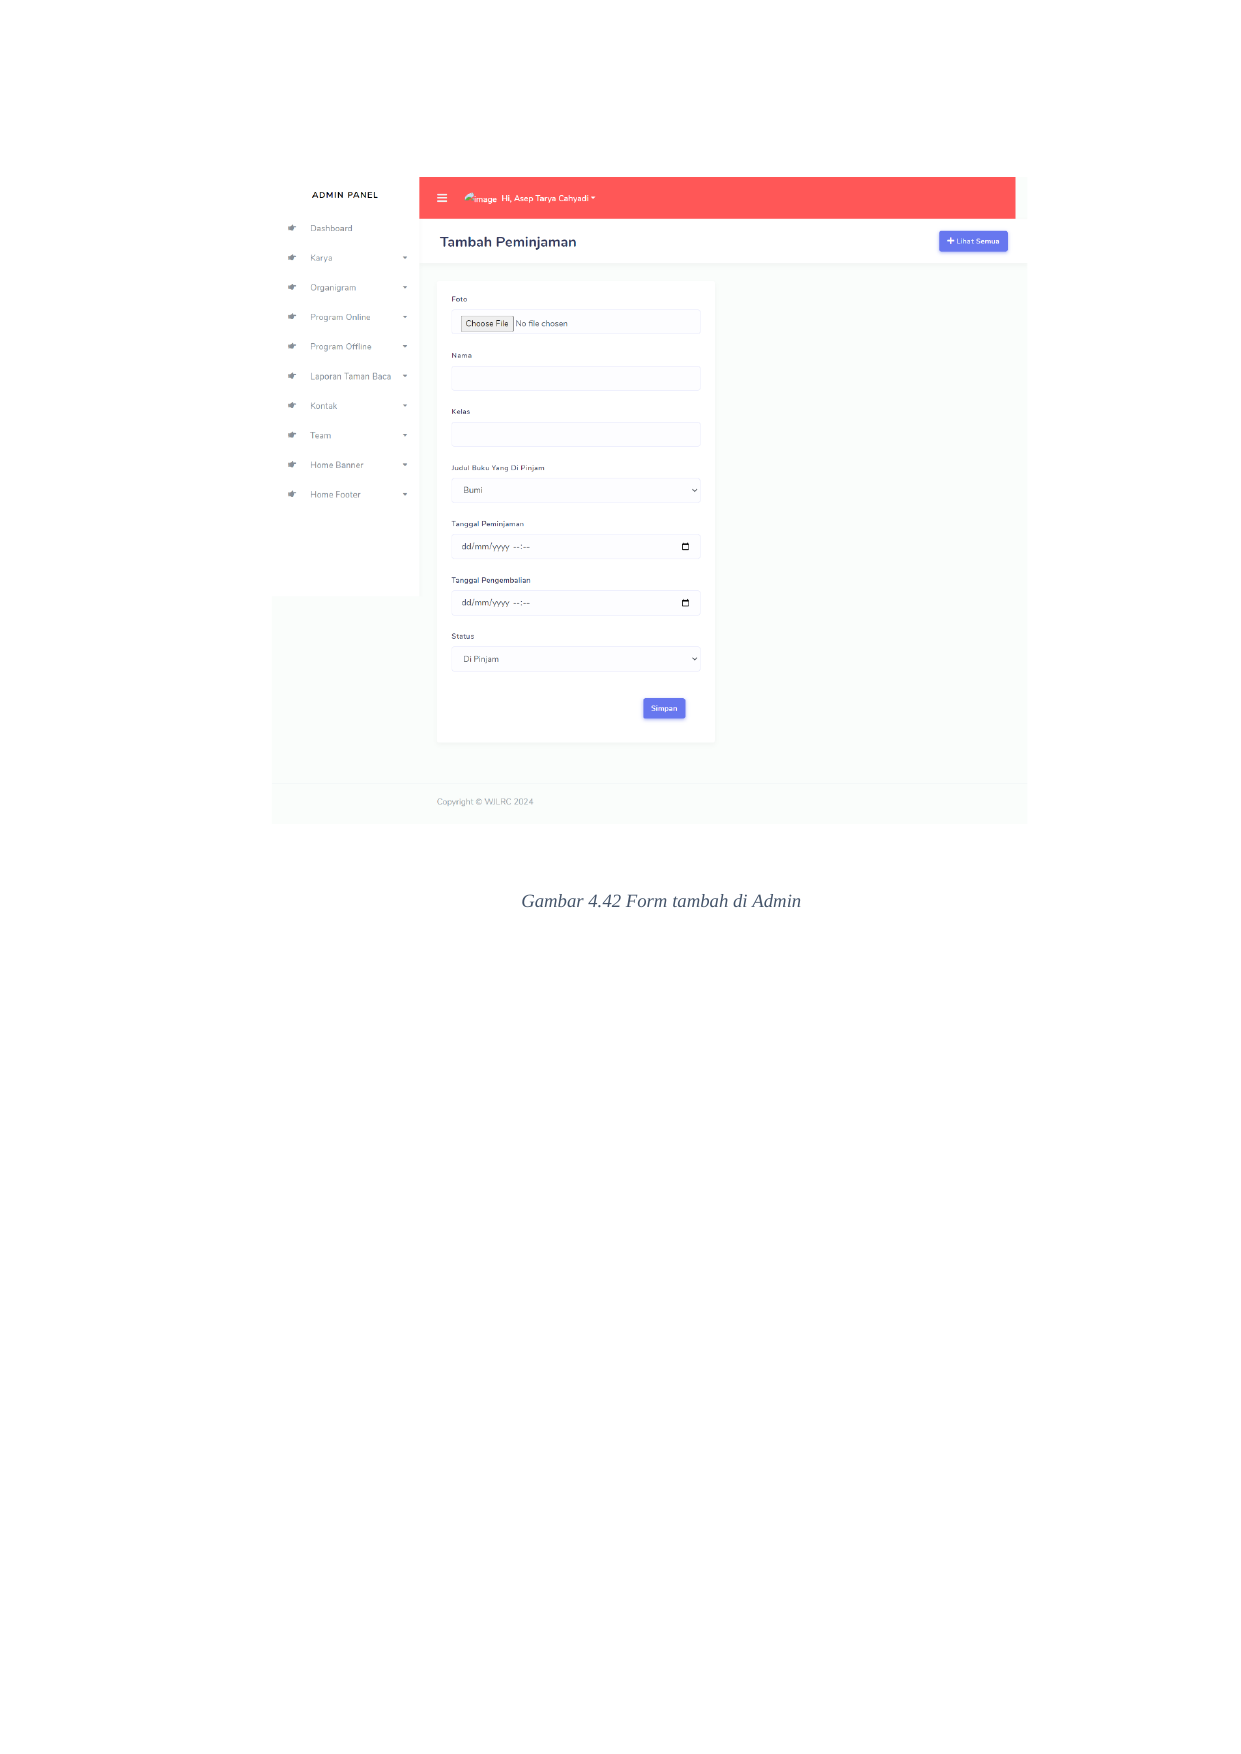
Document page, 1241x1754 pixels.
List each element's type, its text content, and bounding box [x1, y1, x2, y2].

text Gambar 4.42 Form tambah di Admin [261, 890, 1063, 911]
picture [271, 177, 1028, 824]
